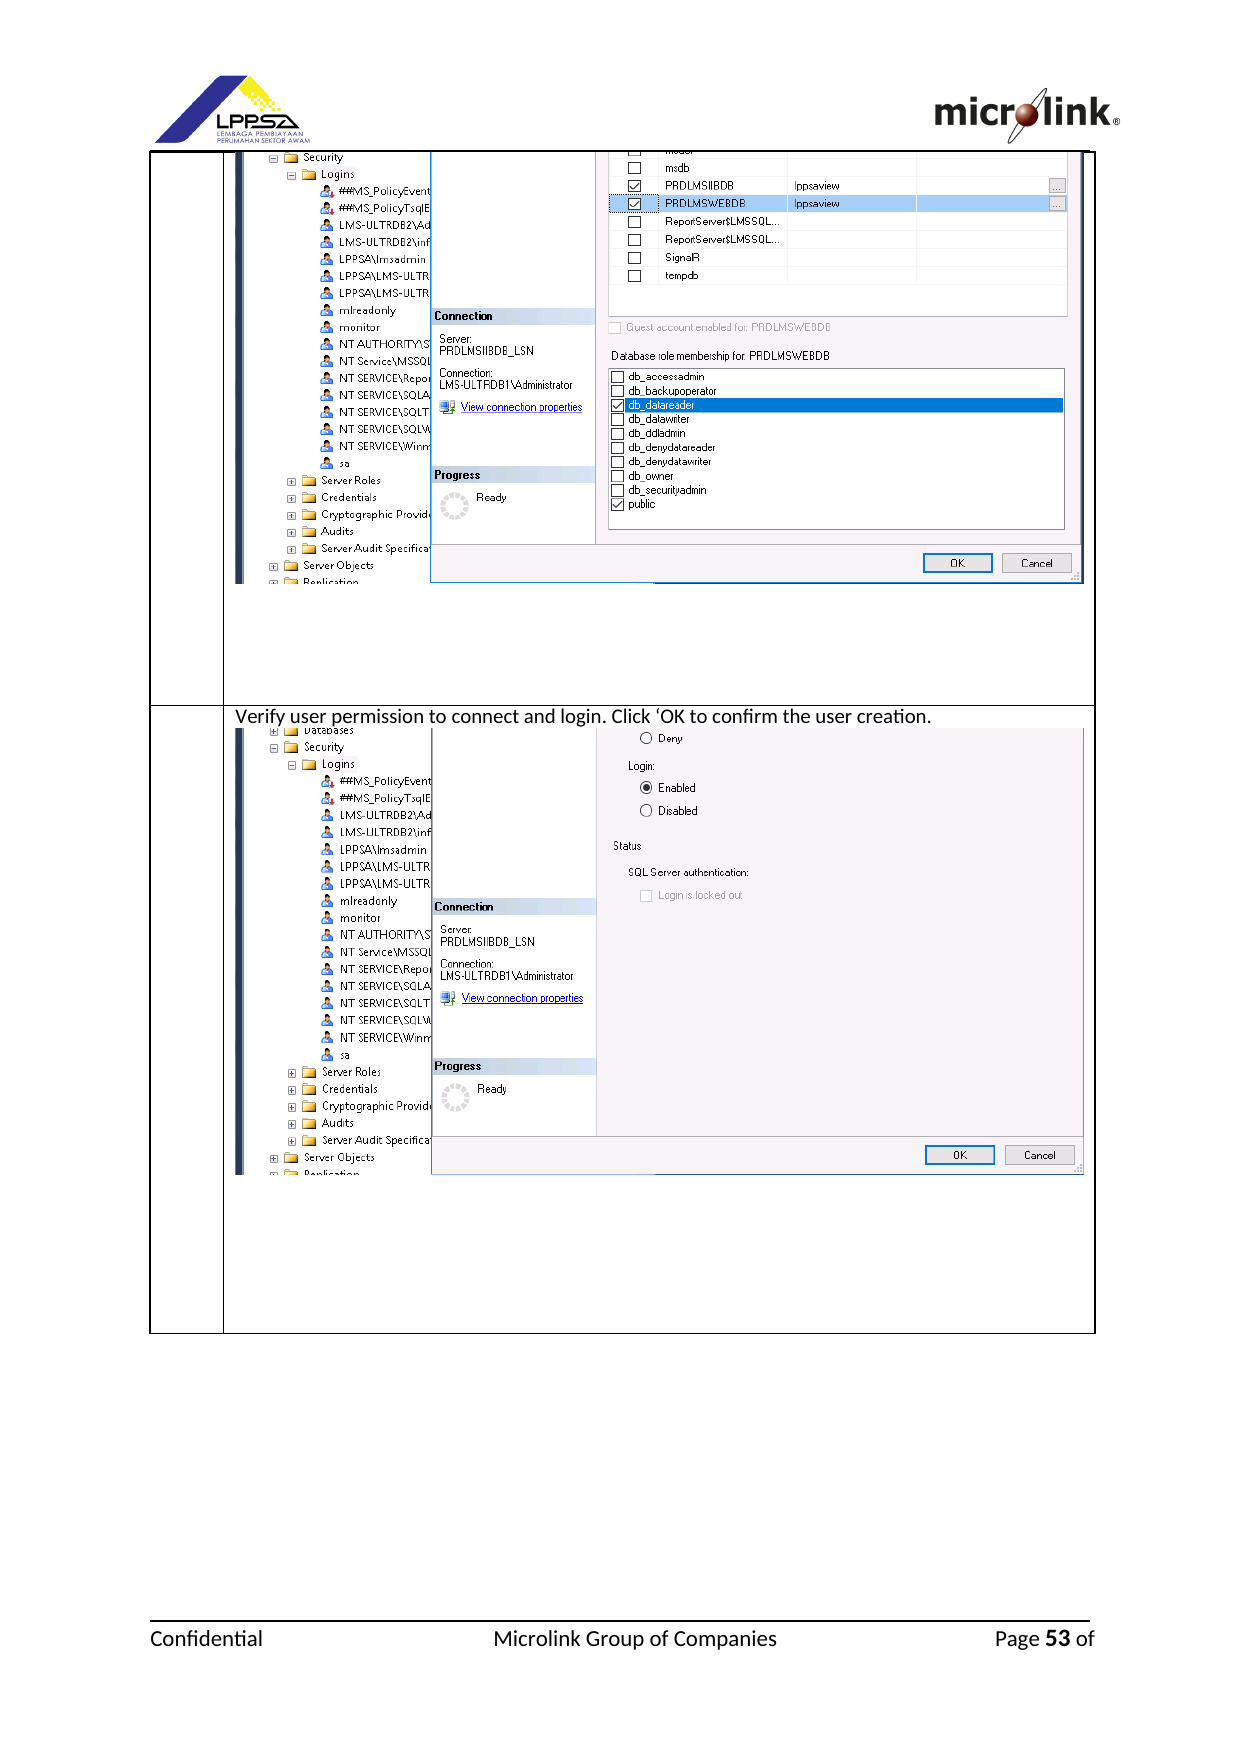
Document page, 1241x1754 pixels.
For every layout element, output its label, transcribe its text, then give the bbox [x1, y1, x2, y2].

picture [150, 73, 319, 148]
picture [235, 728, 1084, 1175]
picture [930, 81, 1125, 148]
table_cell [151, 153, 223, 704]
table_cell Assign the intended DB for the user to access and its role. You can refer to role details by click here -> Roles [224, 153, 1094, 704]
table_cell Verify user permission to connect and login. Click ‘OK to confirm the user creation. [224, 706, 1094, 1333]
table_cell [151, 706, 223, 1333]
picture [235, 152, 1084, 584]
